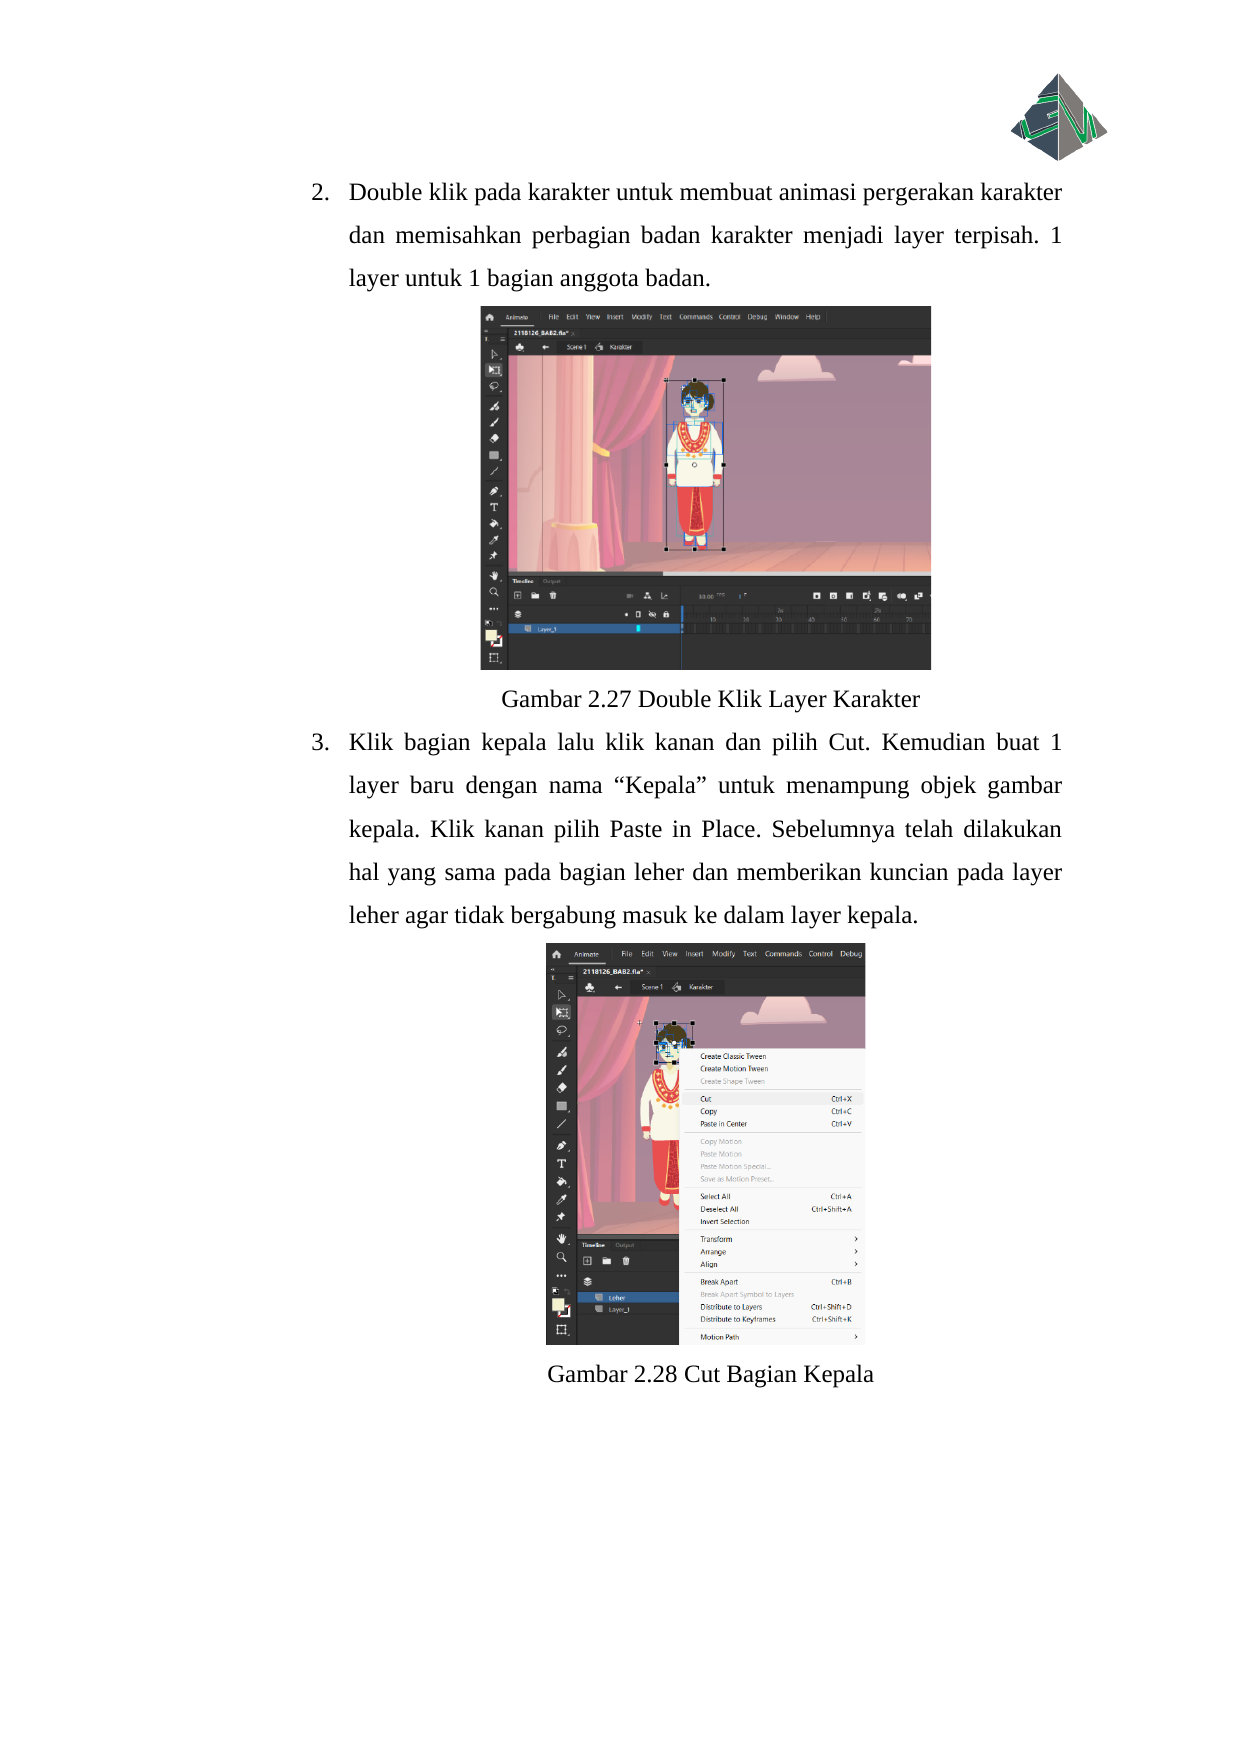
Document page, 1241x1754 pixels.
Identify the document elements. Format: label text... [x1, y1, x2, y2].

picture [480, 306, 932, 670]
subtitle Cut Bagian Kepala [358, 1359, 1063, 1388]
picture [1010, 73, 1108, 161]
picture [546, 943, 866, 1345]
list Double klik pada karakter untuk membuat animasi pergerakan karakter dan memisahkan perbagian badan karakter menjadi layer terpisah. 1 layer untuk 1 bagian anggota badan. [311, 177, 1063, 292]
subtitle Double Klik Layer Karakter [358, 684, 1063, 713]
list Klik bagian kepala lalu klik kanan dan pilih Cut. Kemudian buat 1 layer baru dengan nama “Kepala” untuk menampung objek gambar kepala. Klik kanan pilih Paste in Place. Sebelumnya telah dilakukan hal yang sama pada bagian leher dan memberikan kuncian pada layer leher agar tidak bergabung masuk ke dalam layer kepala. [311, 727, 1063, 929]
